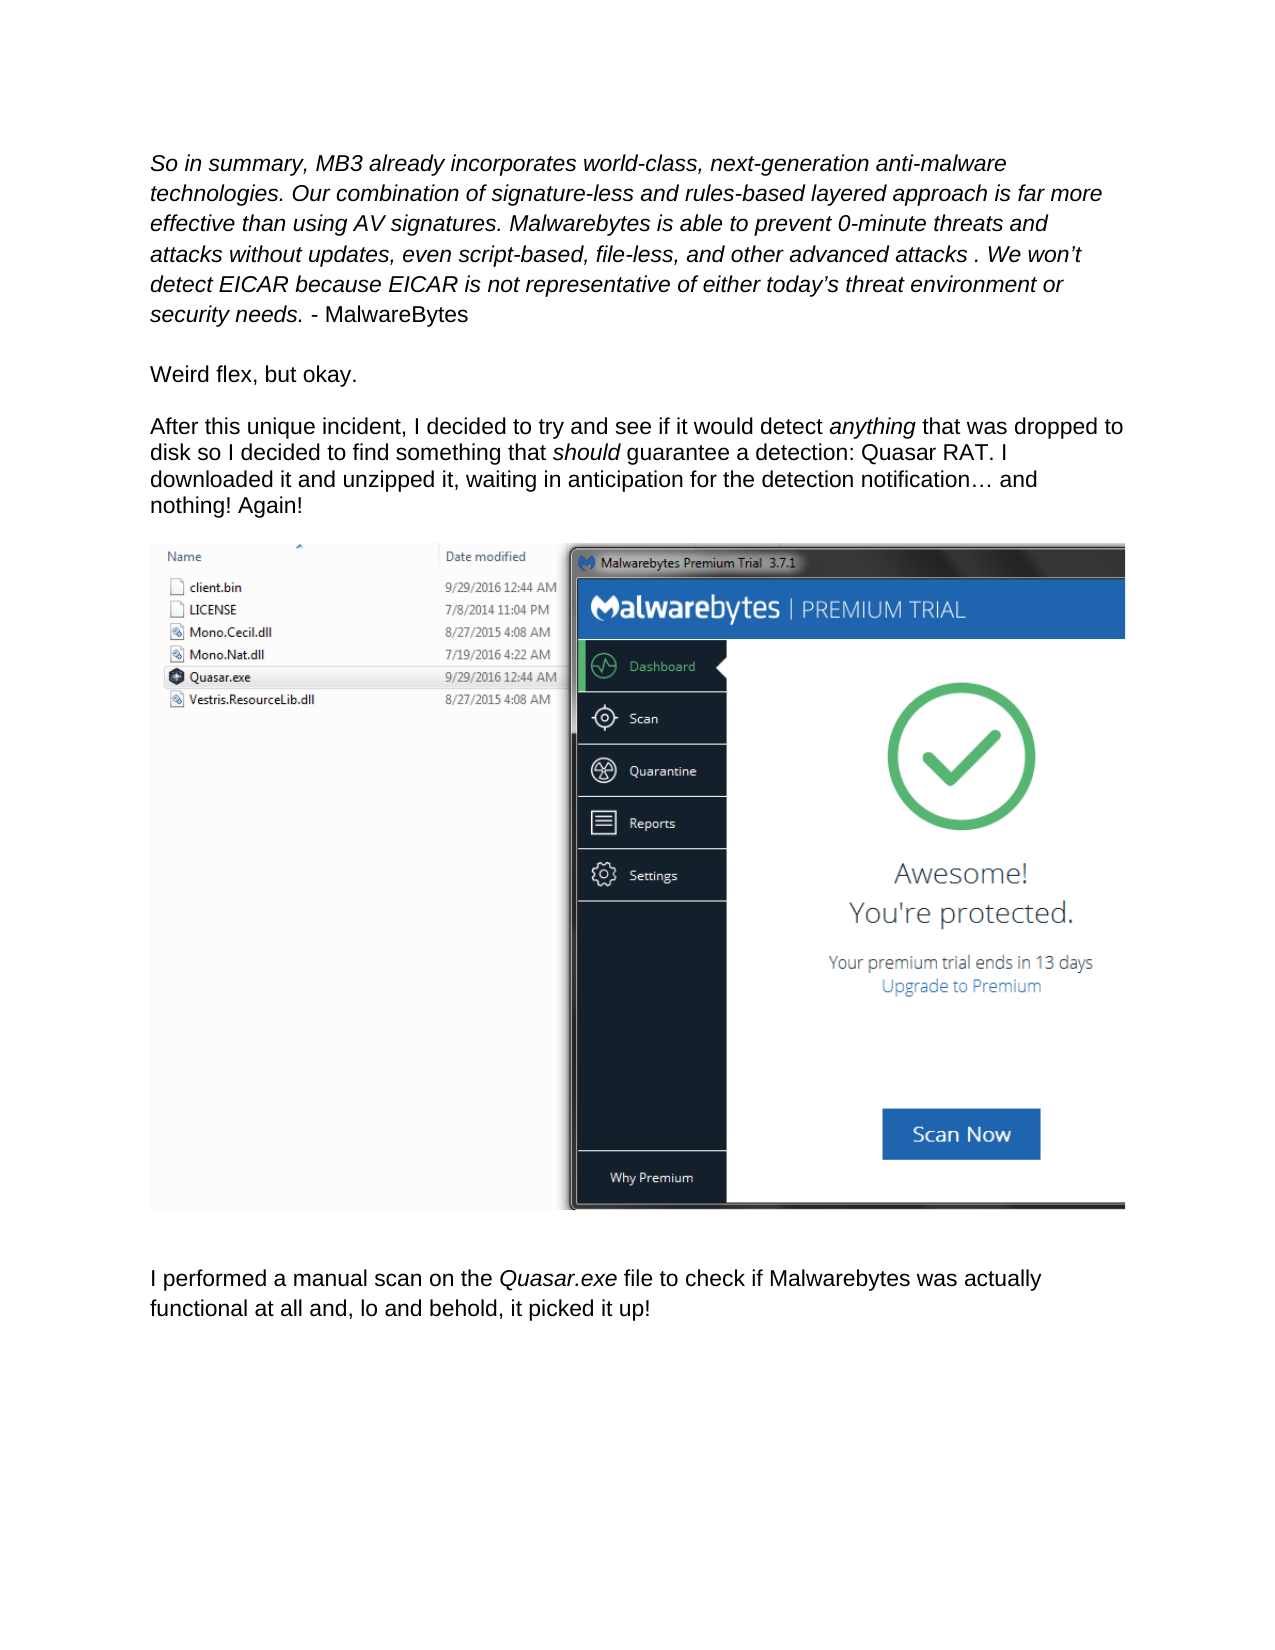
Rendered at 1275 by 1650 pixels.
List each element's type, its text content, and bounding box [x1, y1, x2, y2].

text After this unique incident, I decided to try and see if it would detect anything that was dropped to disk so I decided to find something that should guarantee a detection: Quasar RAT. I downloaded it and unzipped it, waiting in anticipation for the detection notification… and nothing! Again! [150, 413, 1125, 518]
text I performed a manual scan on the Quasar.exe file to check if Malwarebytes was actually functional at all and, lo and behold, it picked it up! [150, 1265, 1125, 1322]
text Weird flex, but okay. [150, 361, 1125, 388]
text So in summary, MB3 already incorporates world-class, next-generation anti-malware technologies. Our combination of signature-less and rules-based layered approach is far more effective than using AV signatures. Malwarebytes is able to prevent 0-minute threats and attacks without updates, even script-based, file-less, and other advanced attacks . We won’t detect EICAR because EICAR is not representative of either today’s threat environment or security needs. - MalwareBytes [150, 150, 1125, 327]
picture [150, 543, 1125, 1210]
